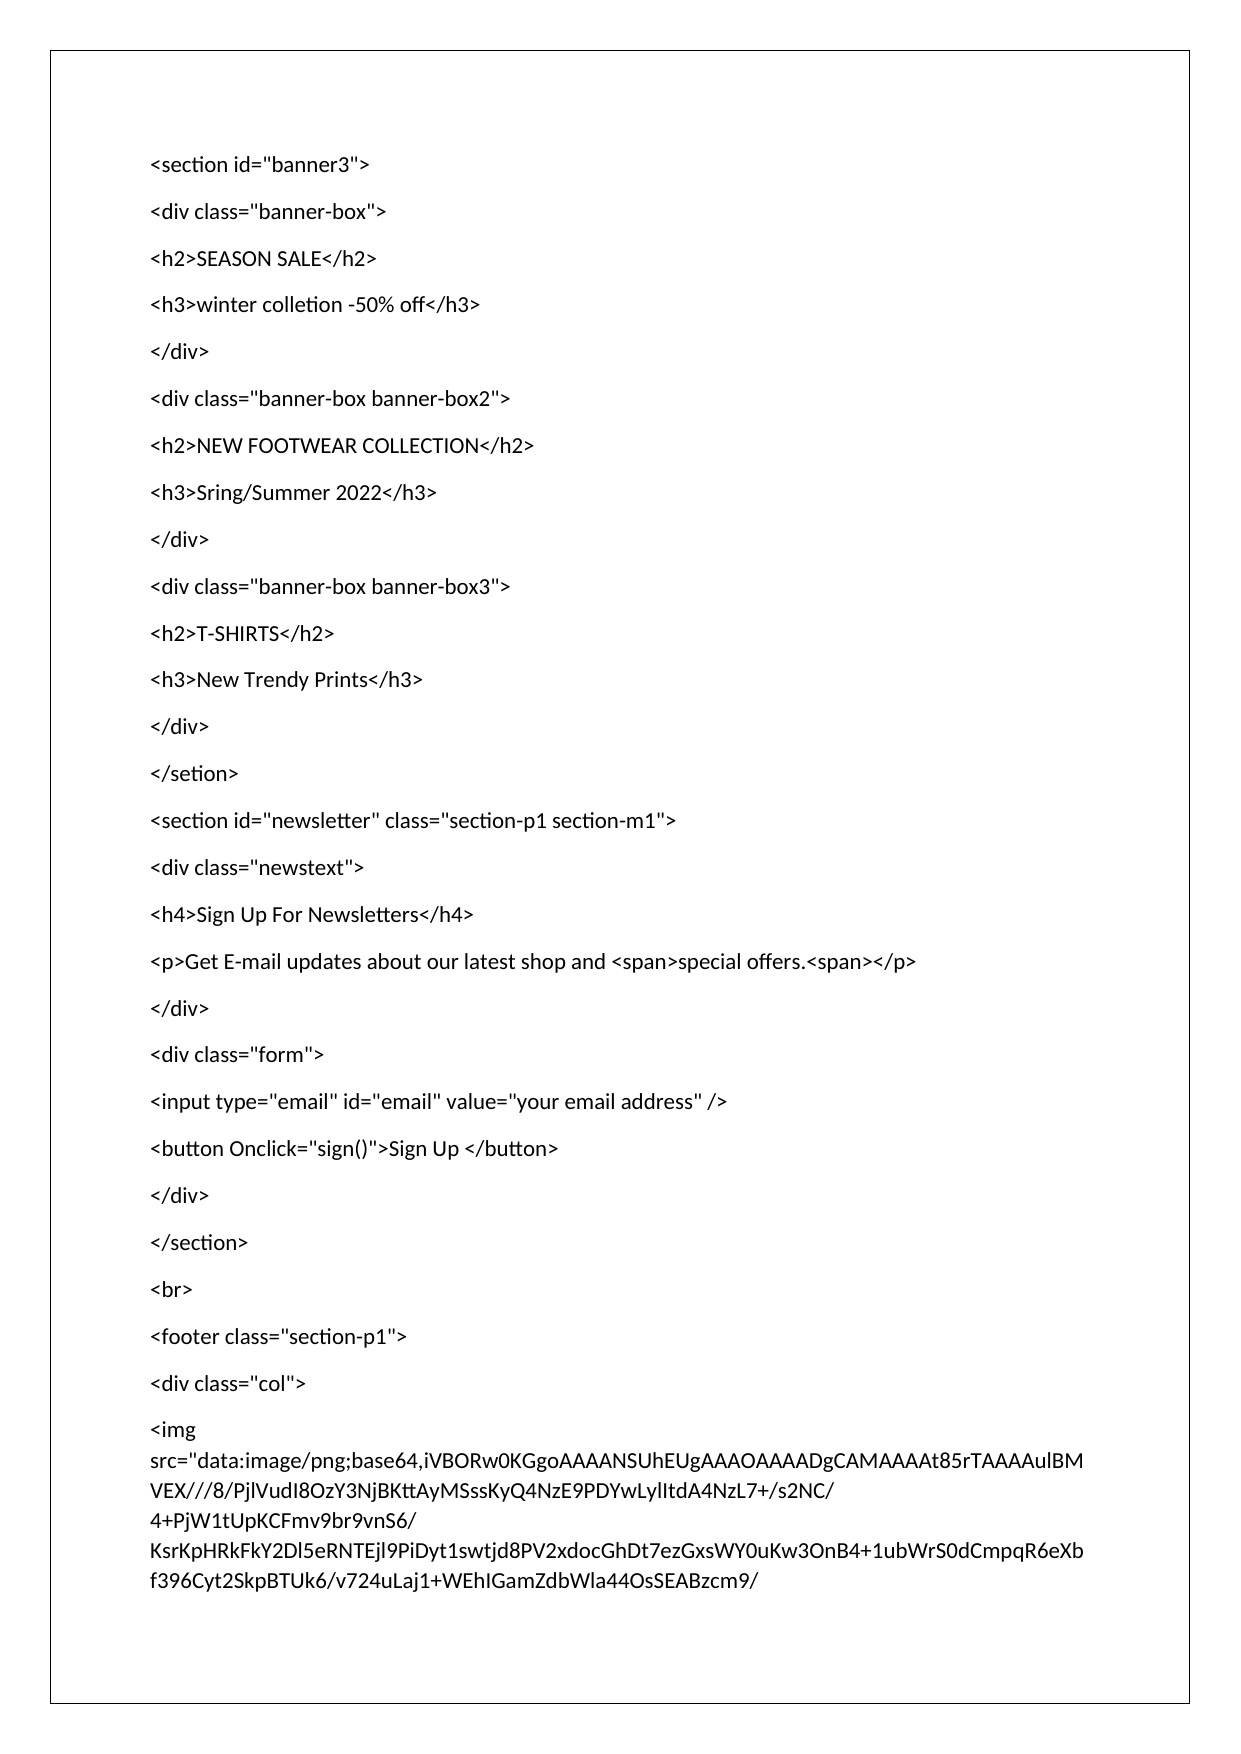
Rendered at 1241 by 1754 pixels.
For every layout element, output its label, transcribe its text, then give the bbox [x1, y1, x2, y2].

text <div class="form"> [150, 1041, 1090, 1069]
text <h3>winter colletion -50% off</h3> [150, 291, 1090, 319]
text <h3>Sring/Summer 2022</h3> [150, 478, 1090, 506]
text <div class="newstext"> [150, 853, 1090, 881]
text <div class="banner-box banner-box3"> [150, 572, 1090, 600]
text <h3>New Trendy Prints</h3> [150, 666, 1090, 694]
text <h2>NEW FOOTWEAR COLLECTION</h2> [150, 431, 1090, 459]
text <div class="banner-box banner-box2"> [150, 384, 1090, 412]
text </div> [150, 337, 1090, 366]
text <button Onclick="sign()">Sign Up </button> [150, 1134, 1090, 1162]
text <div class="banner-box"> [150, 197, 1090, 225]
text <section id="banner3"> [150, 150, 1090, 178]
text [150, 1416, 1090, 1595]
text <h2>T-SHIRTS</h2> [150, 619, 1090, 647]
text <div class="col"> [150, 1369, 1090, 1397]
text <p>Get E-mail updates about our latest shop and <span>special offers.<span></p> [150, 947, 1090, 975]
text <section id="newsletter" class="section-p1 section-m1"> [150, 806, 1090, 834]
text </setion> [150, 759, 1090, 787]
text </div> [150, 1181, 1090, 1209]
text </div> [150, 994, 1090, 1022]
text <input type="email" id="email" value="your email address" /> [150, 1087, 1090, 1116]
text <footer class="section-p1"> [150, 1322, 1090, 1350]
text <h2>SEASON SALE</h2> [150, 244, 1090, 272]
text </div> [150, 712, 1090, 741]
text </section> [150, 1228, 1090, 1256]
text </div> [150, 525, 1090, 553]
text <br> [150, 1275, 1090, 1303]
text <h4>Sign Up For Newsletters</h4> [150, 900, 1090, 928]
